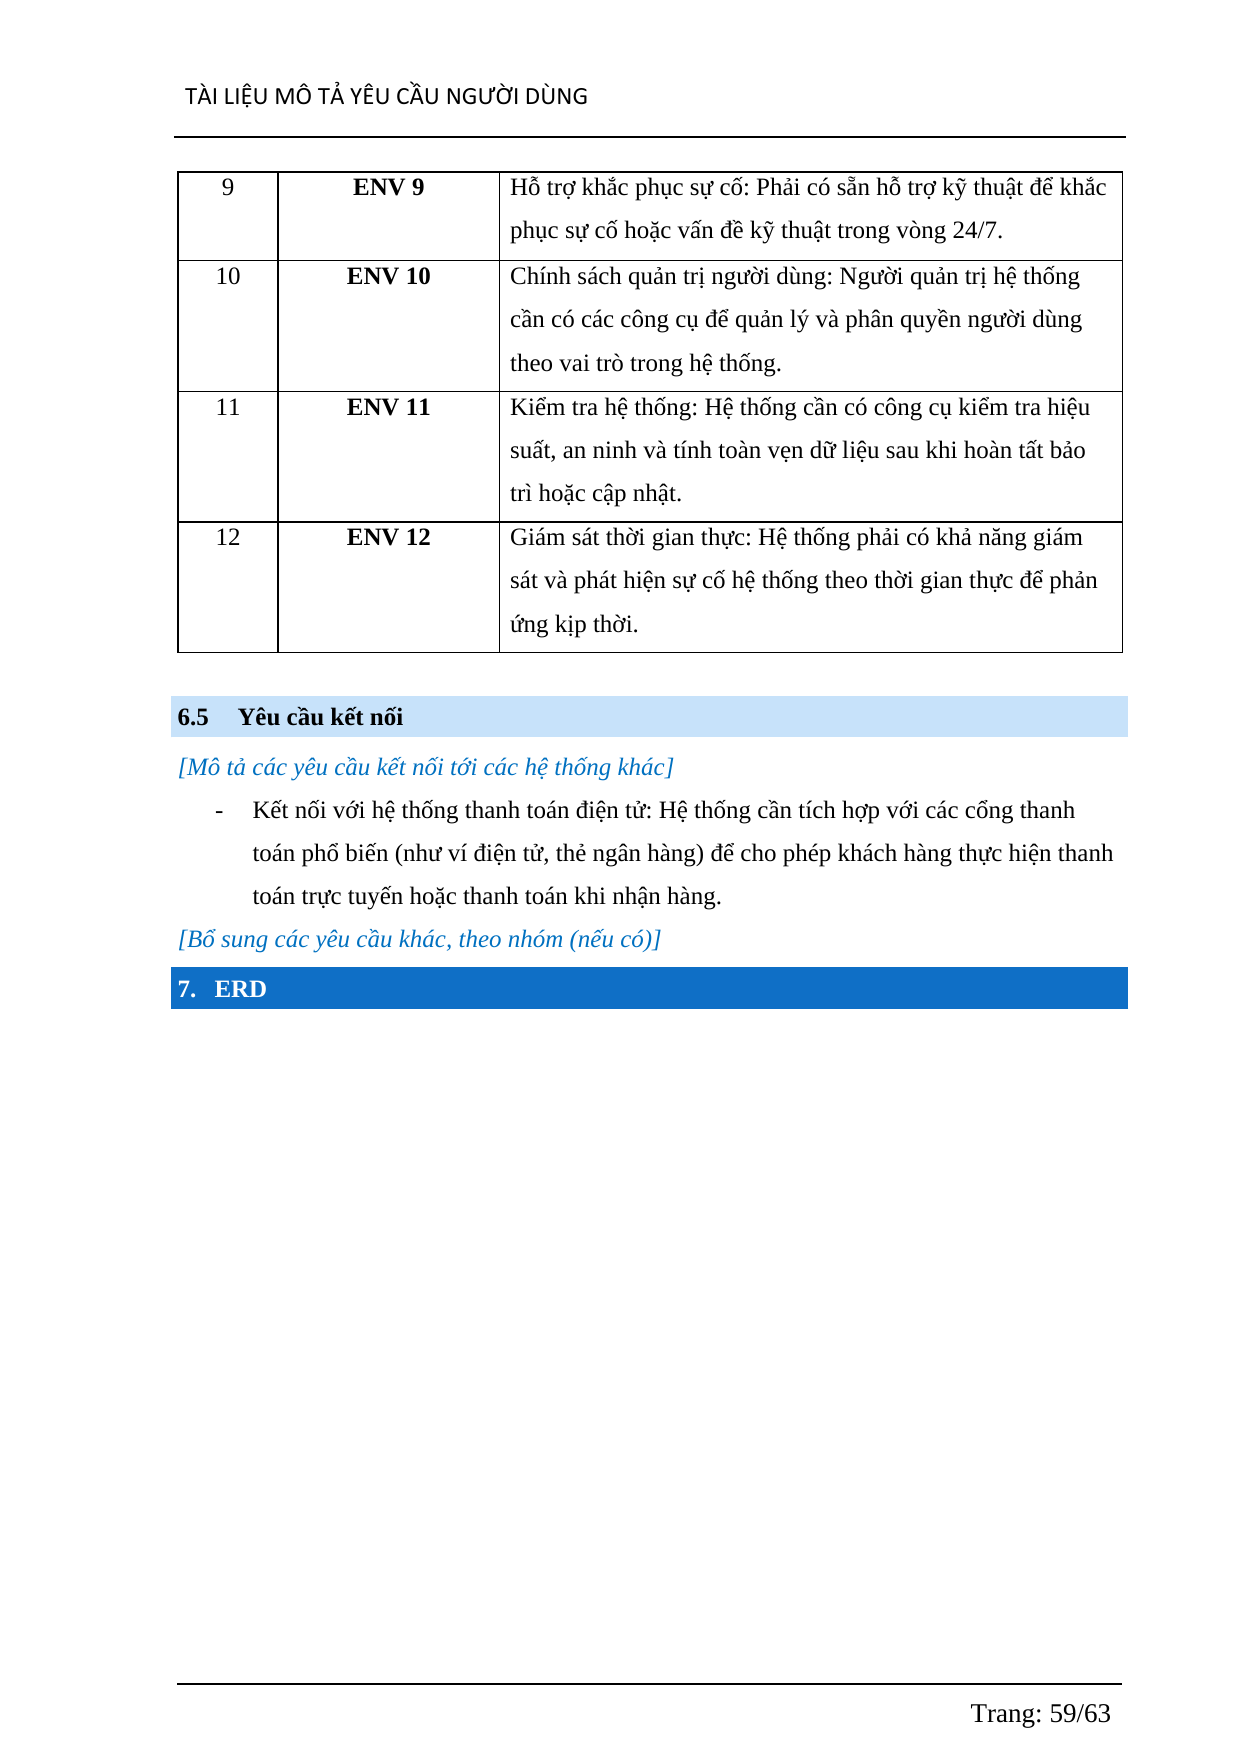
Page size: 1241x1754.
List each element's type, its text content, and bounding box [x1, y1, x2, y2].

table_cell Kiểm tra hệ thống: Hệ thống cần có công cụ kiểm tra hiệu suất, an ninh và tính toàn vẹn dữ liệu sau khi hoàn tất bảo trì hoặc cập nhật. [500, 392, 1122, 521]
subtitle ERD [177, 974, 1122, 1002]
table_cell Chính sách quản trị người dùng: Người quản trị hệ thống cần có các công cụ để quản lý và phân quyền người dùng theo vai trò trong hệ thống. [500, 261, 1122, 391]
table_cell ENV 11 [279, 392, 499, 521]
table_cell 10 [179, 261, 277, 391]
table_cell 9 [179, 173, 277, 260]
table_cell 11 [179, 392, 277, 521]
table_cell ENV 12 [279, 523, 499, 652]
table_cell ENV 10 [279, 261, 499, 391]
table_cell Hỗ trợ khắc phục sự cố: Phải có sẵn hỗ trợ kỹ thuật để khắc phục sự cố hoặc vấn đề kỹ thuật trong vòng 24/7. [500, 173, 1122, 260]
table_cell Giám sát thời gian thực: Hệ thống phải có khả năng giám sát và phát hiện sự cố hệ thống theo thời gian thực để phản ứng kịp thời. [500, 523, 1122, 652]
text [Mô tả các yêu cầu kết nối tới các hệ thống khác] [177, 752, 1122, 781]
subtitle Yêu cầu kết nối [177, 703, 1122, 731]
list Kết nối với hệ thống thanh toán điện tử: Hệ thống cần tích hợp với các cổng thanh toán phổ biến (như ví điện tử, thẻ ngân hàng) để cho phép khách hàng thực hiện thanh toán trực tuyến hoặc thanh toán khi nhận hàng. [215, 795, 1122, 910]
text [Bổ sung các yêu cầu khác, theo nhóm (nếu có)] [177, 924, 1122, 953]
table_cell ENV 9 [279, 173, 499, 260]
table_cell 12 [179, 523, 277, 652]
